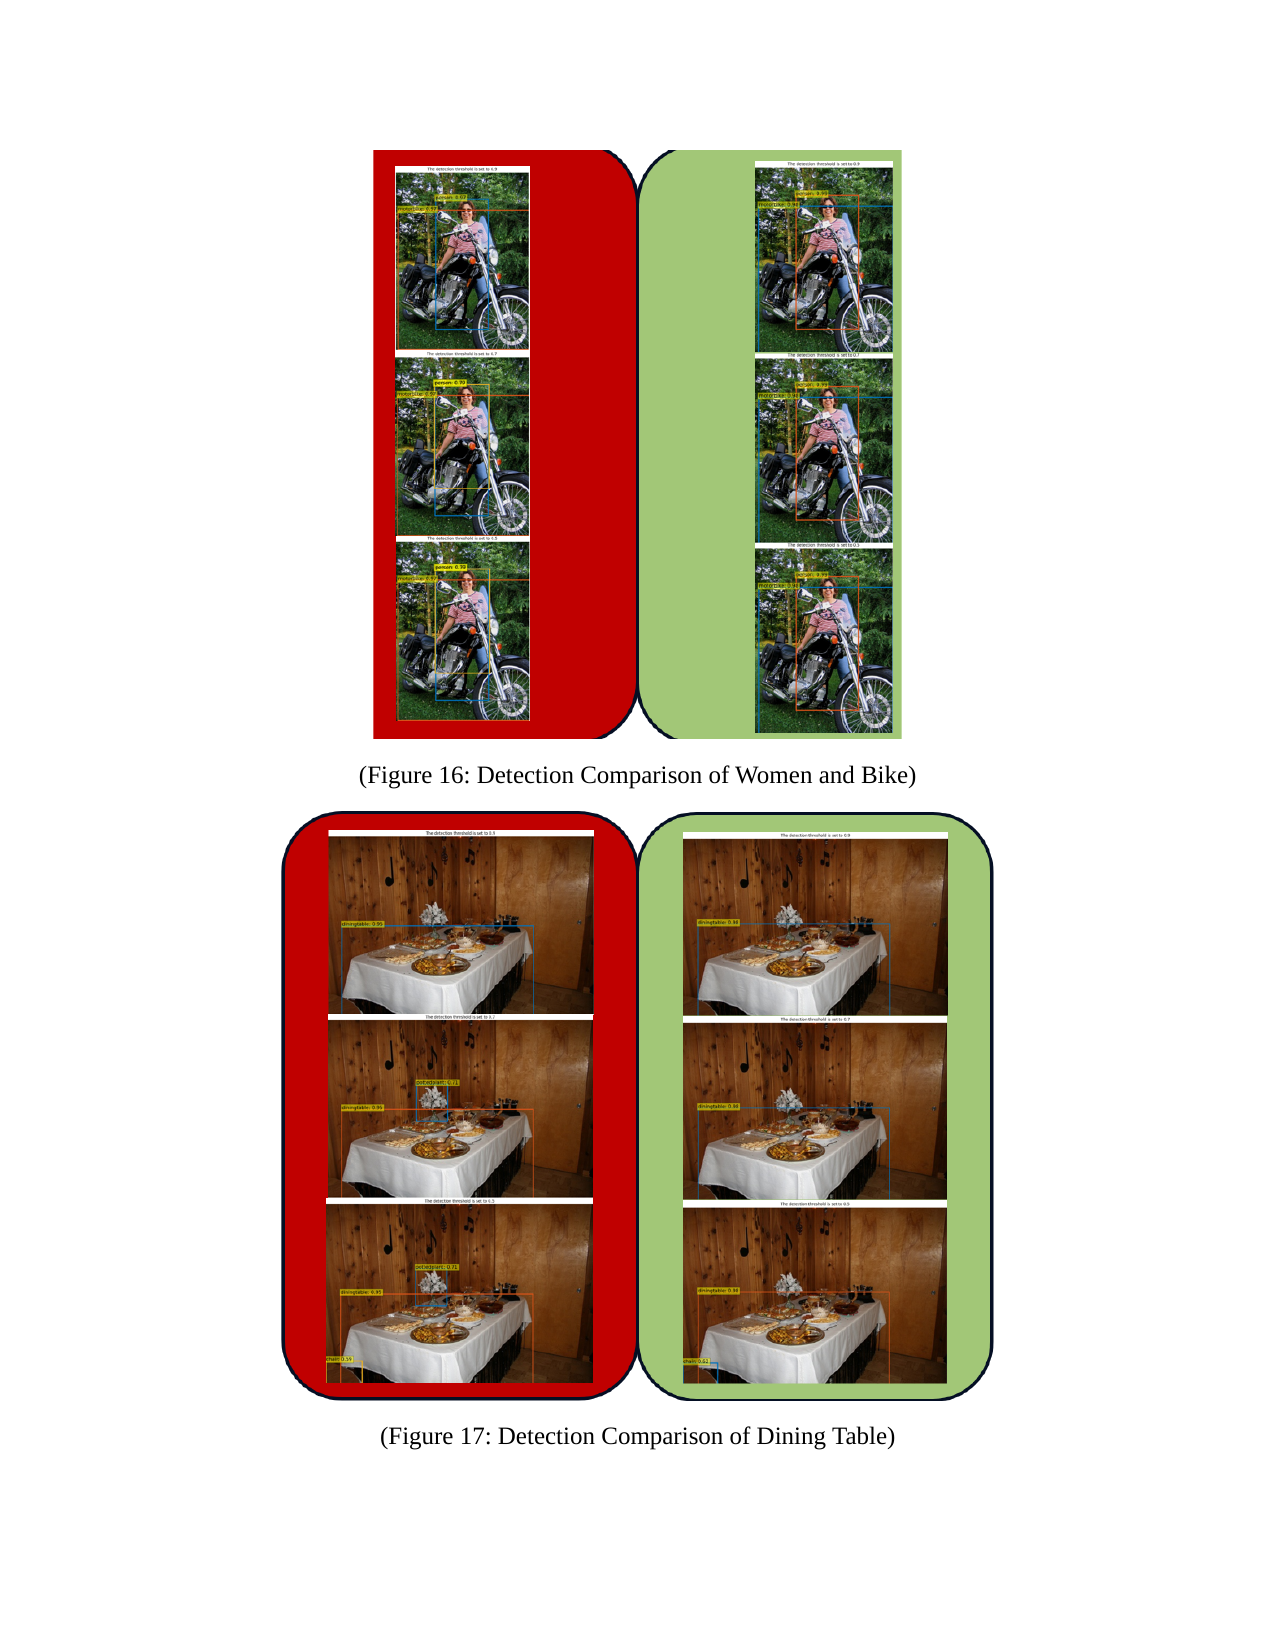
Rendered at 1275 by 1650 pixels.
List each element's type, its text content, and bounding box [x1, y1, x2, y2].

text (Figure 16: Detection Comparison of Women and Bike) [150, 760, 1125, 789]
picture [281, 809, 994, 1401]
text (Figure 17: Detection Comparison of Dining Table) [150, 1421, 1125, 1450]
picture [373, 150, 902, 739]
